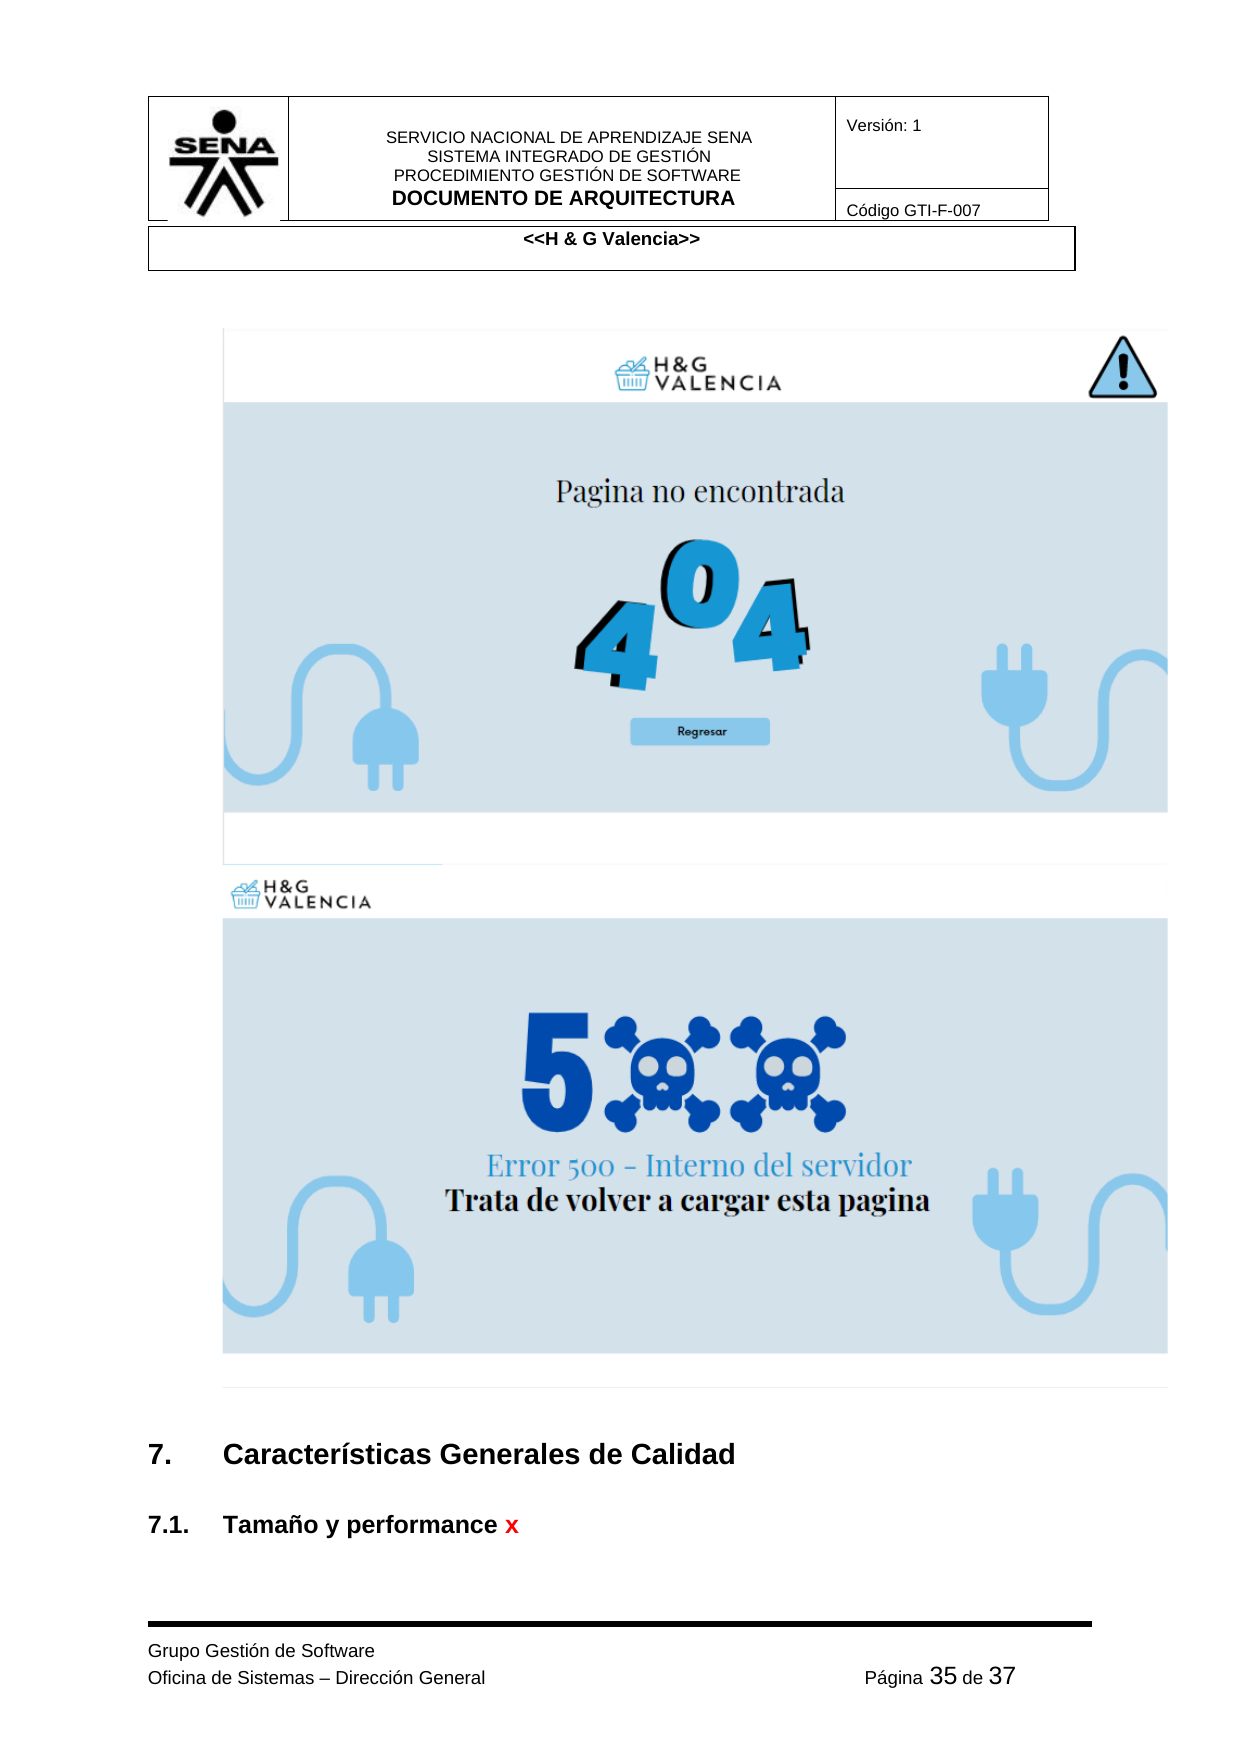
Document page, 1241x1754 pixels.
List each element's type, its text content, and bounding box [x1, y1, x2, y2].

subtitle Tamaño y performance x [148, 1509, 1092, 1538]
picture [167, 106, 281, 221]
subtitle Características Generales de Calidad [148, 1437, 1092, 1470]
picture [222, 328, 1168, 1388]
